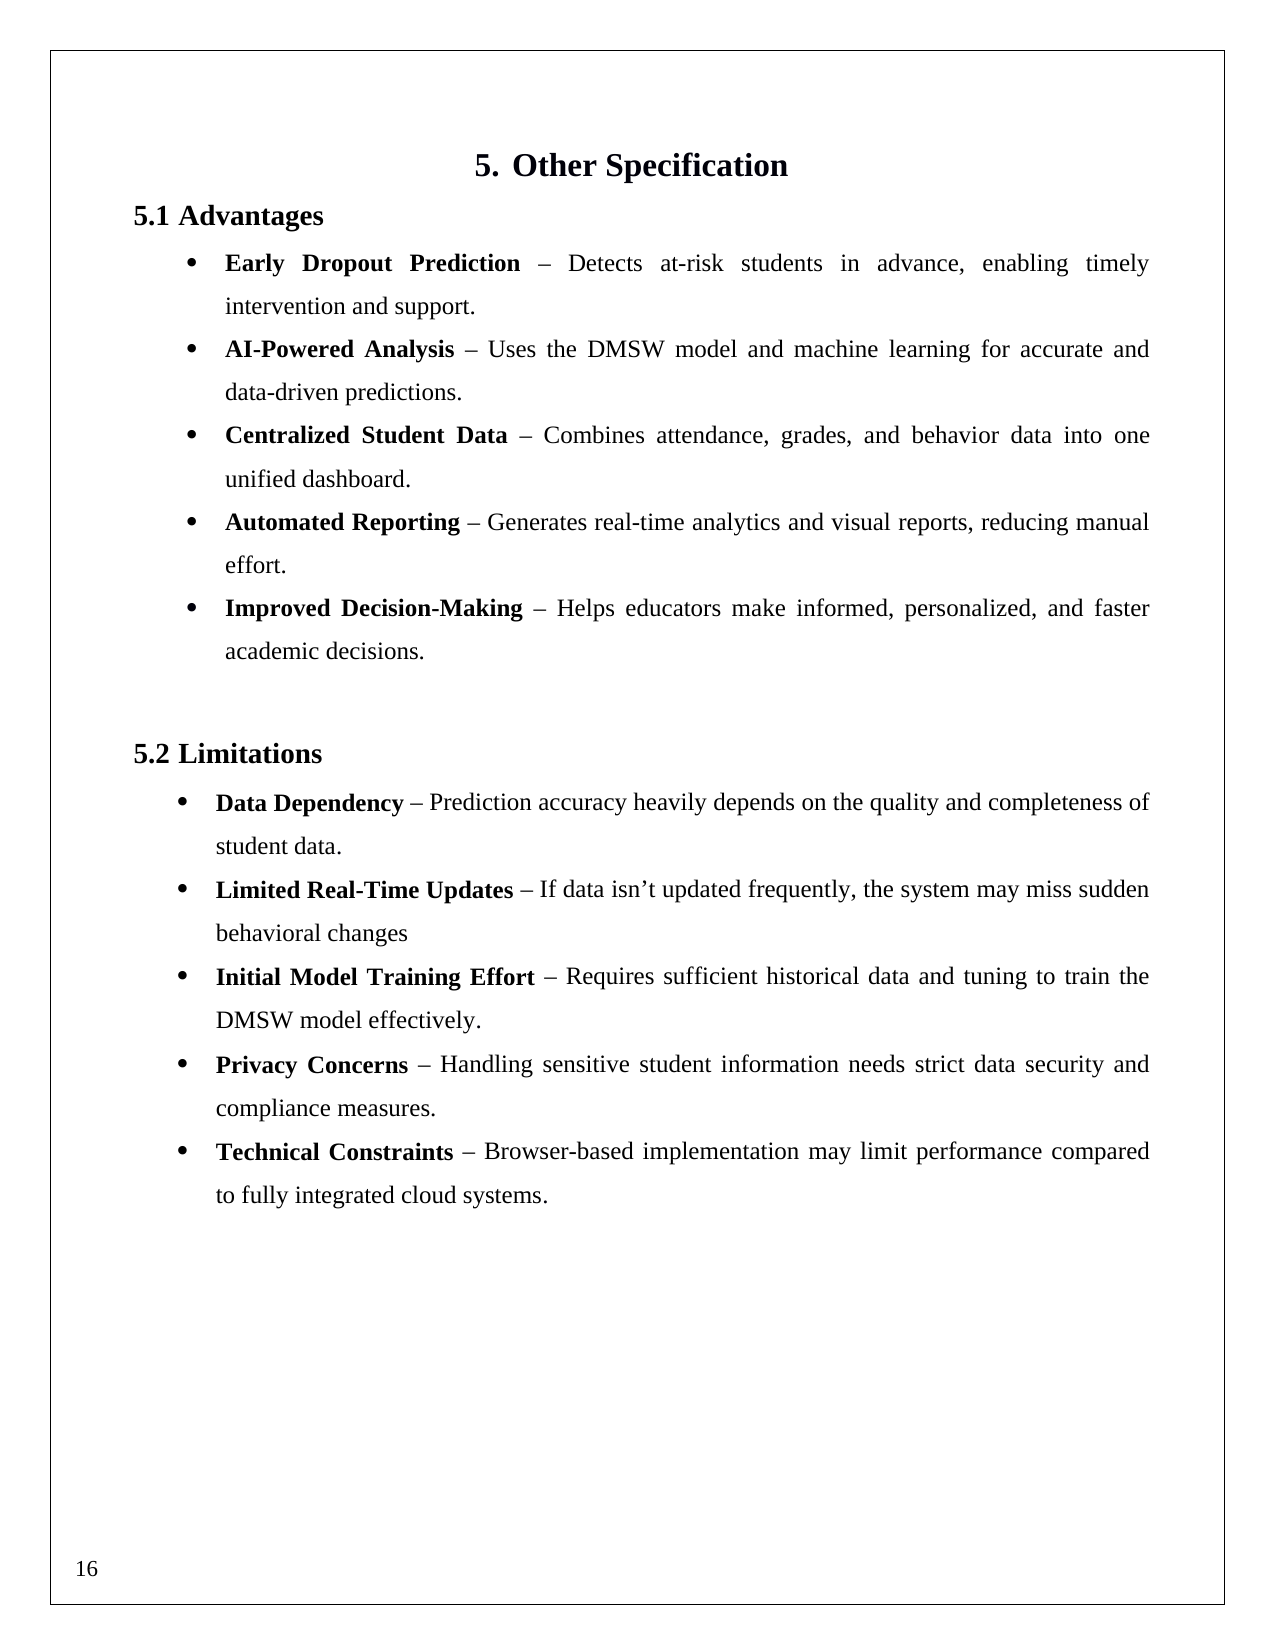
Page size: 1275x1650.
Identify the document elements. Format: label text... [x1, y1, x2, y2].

list Early Dropout Prediction – Detects at-risk students in advance, enabling timely intervention and support. [187, 248, 1151, 320]
list Technical Constraints – Browser-based implementation may limit performance compared to fully integrated cloud systems. [178, 1136, 1151, 1209]
subtitle Other Specification [112, 146, 1151, 184]
list Data Dependency – Prediction accuracy heavily depends on the quality and completeness of student data. [178, 787, 1151, 859]
list AI-Powered Analysis – Uses the DMSW model and machine learning for accurate and data-driven predictions. [187, 334, 1151, 406]
list Automated Reporting – Generates real-time analytics and visual reports, reducing manual effort. [187, 507, 1151, 579]
list Limited Real-Time Updates – If data isn’t updated frequently, the system may miss sudden behavioral changes [178, 874, 1151, 947]
subtitle Limitations [133, 736, 1151, 770]
list Improved Decision-Making – Helps educators make informed, personalized, and faster academic decisions. [187, 593, 1151, 665]
list Privacy Concerns – Handling sensitive student information needs strict data security and compliance measures. [178, 1049, 1151, 1122]
subtitle Advantages [133, 198, 1151, 231]
list Initial Model Training Effort – Requires sufficient historical data and tuning to train the DMSW model effectively. [178, 961, 1151, 1034]
list Centralized Student Data – Combines attendance, grades, and behavior data into one unified dashboard. [187, 421, 1151, 492]
